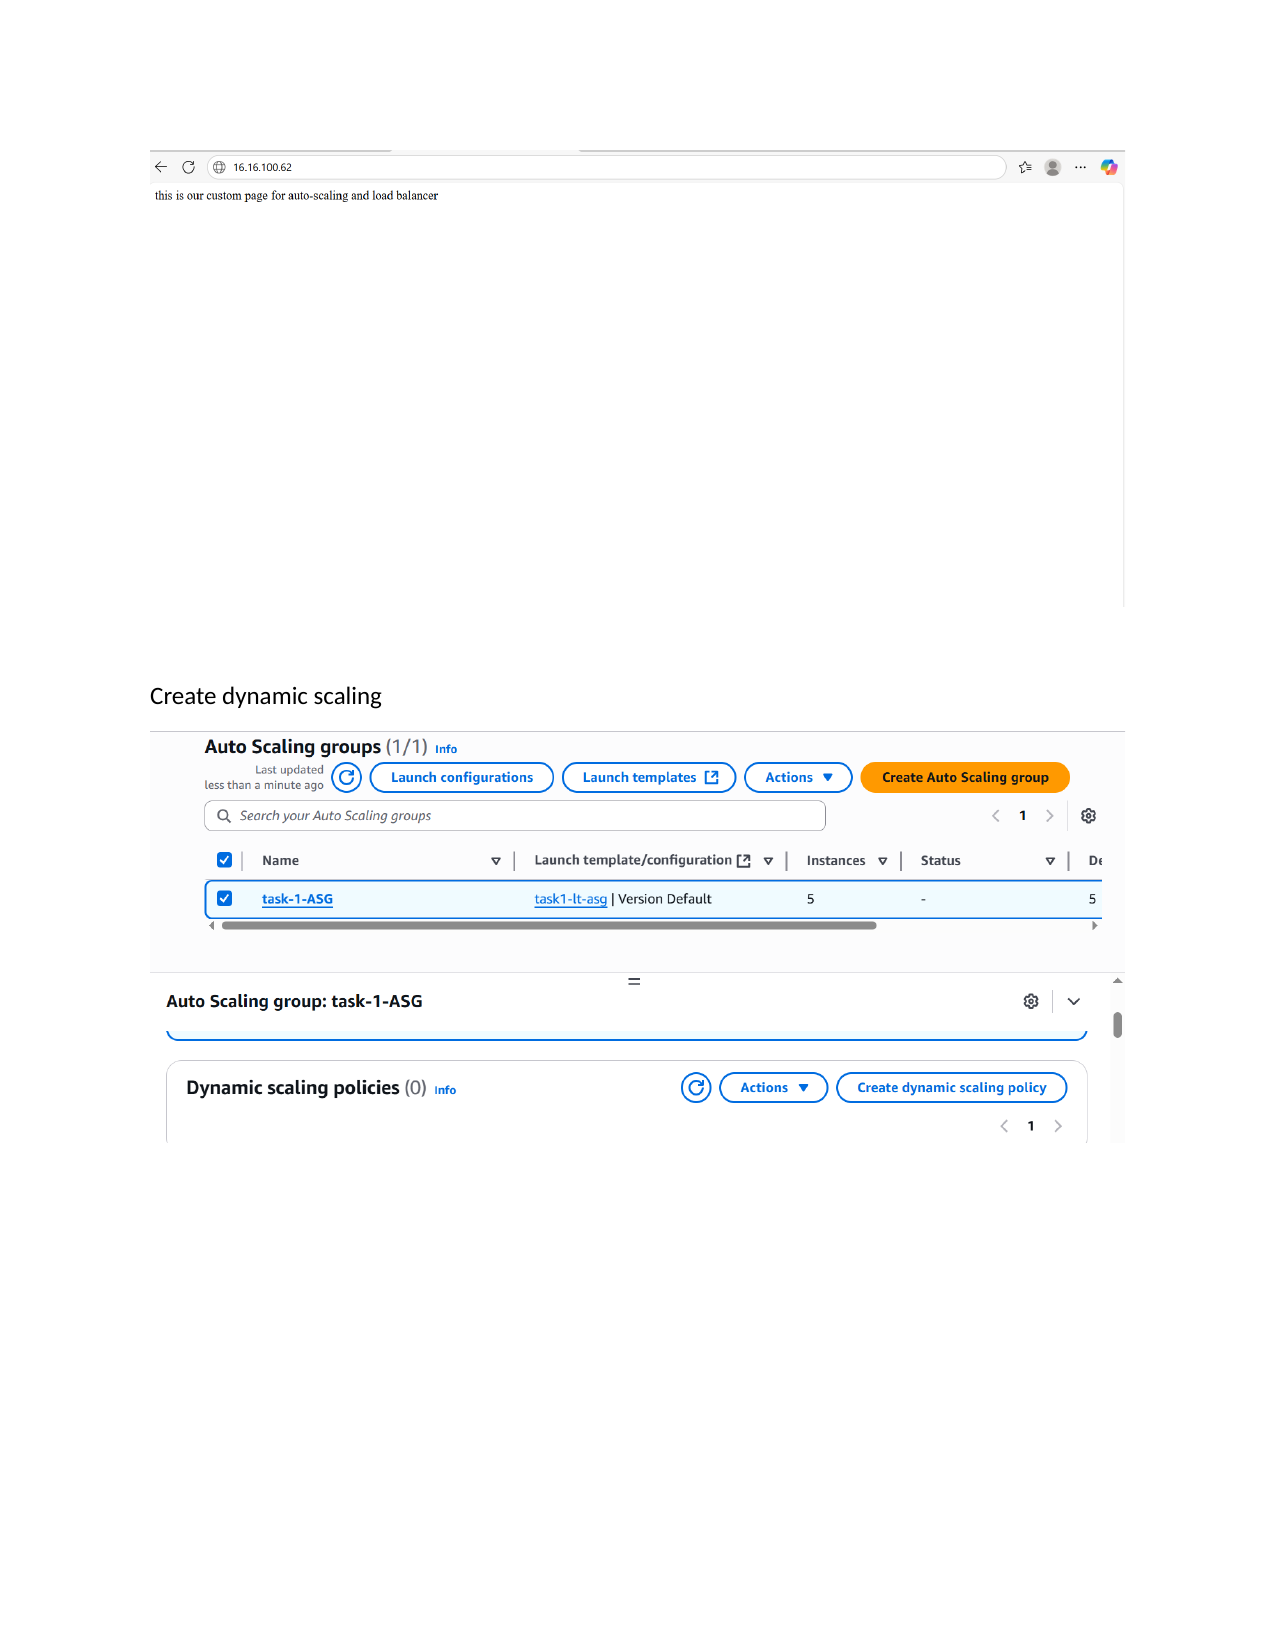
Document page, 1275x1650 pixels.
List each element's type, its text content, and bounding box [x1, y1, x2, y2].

text Create dynamic scaling [150, 680, 1125, 710]
picture [150, 731, 1125, 1143]
picture [150, 150, 1125, 607]
